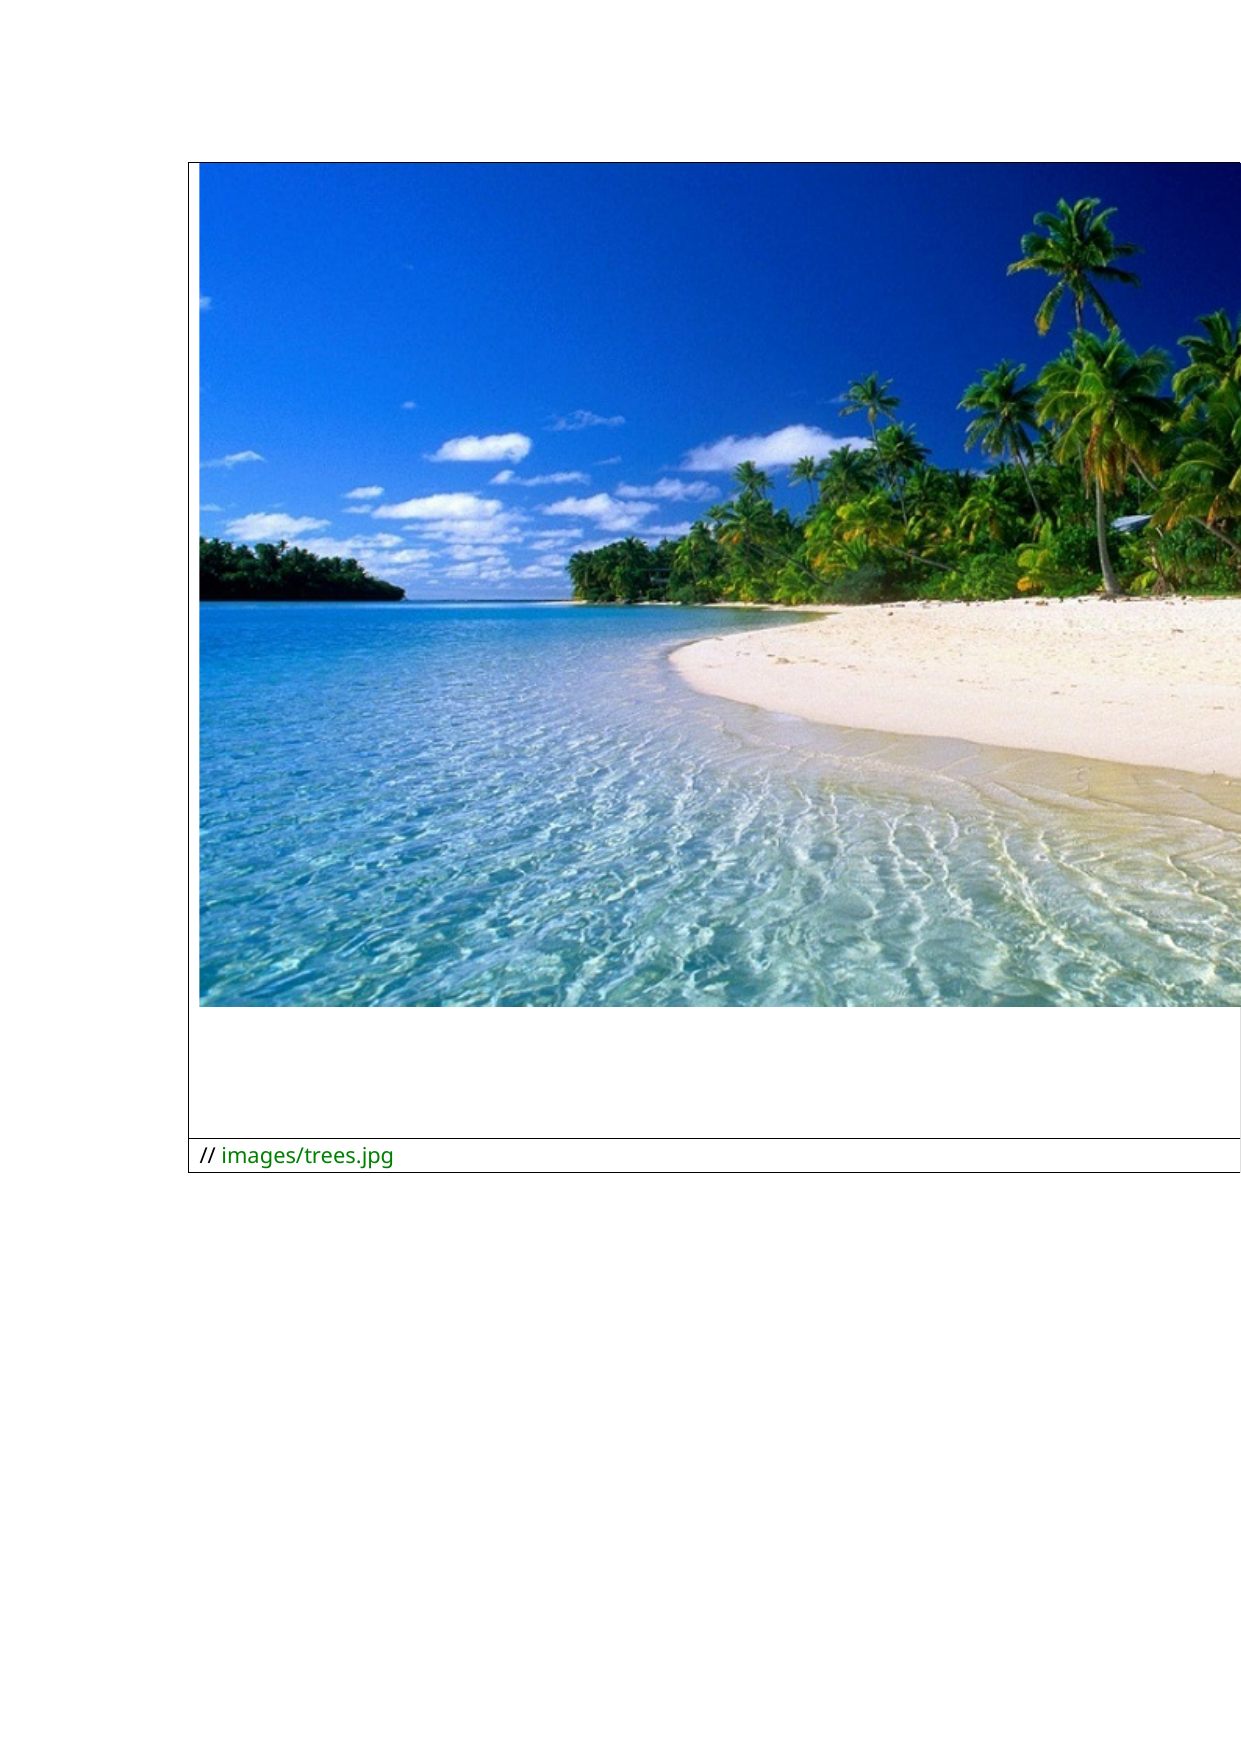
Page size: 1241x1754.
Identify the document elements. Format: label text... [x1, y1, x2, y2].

table_cell // images/trees.jpg [189, 1139, 1240, 1172]
table_header // images/beach.jpg [189, 163, 1240, 1138]
picture [199, 163, 1241, 1007]
